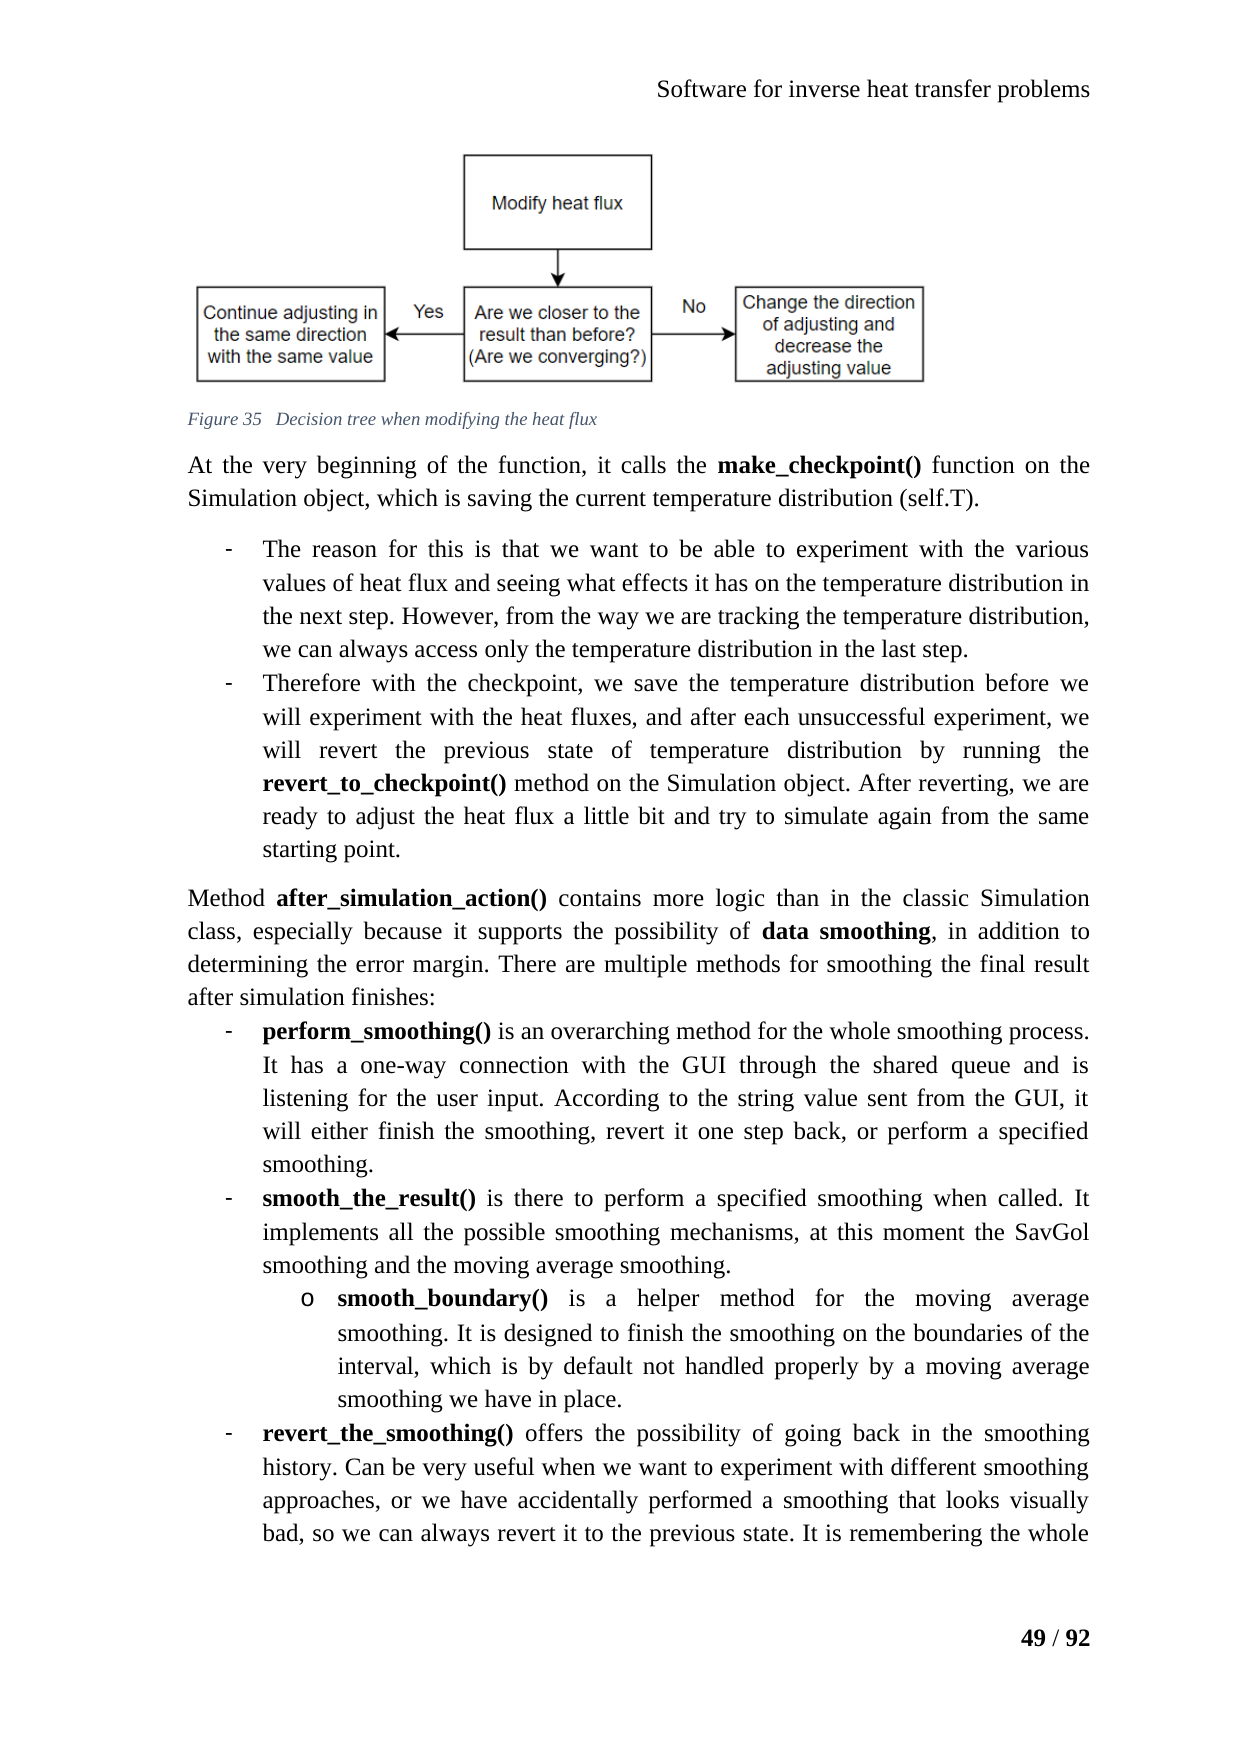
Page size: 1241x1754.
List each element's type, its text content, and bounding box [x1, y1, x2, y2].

list Therefore with the checkpoint, we save the temperature distribution before we will experiment with the heat fluxes, and after each unsuccessful experiment, we will revert the previous state of temperature distribution by running the revert_to_checkpoint() method on the Simulation object. After reverting, we are ready to adjust the heat flux a little bit and try to simulate again from the same starting point. [225, 667, 1090, 862]
text Figure 35 Decision tree when modifying the heat flux [187, 408, 1090, 429]
list smooth_boundary() is a helper method for the moving average smoothing. It is designed to finish the smoothing on the boundaries of the interval, which is by default not handled properly by a moving average smoothing we have in place. [300, 1283, 1090, 1413]
text At the very beginning of the function, it calls the make_checkpoint() function on the Simulation object, which is saving the current temperature distribution (self.T). [187, 450, 1090, 512]
picture [187, 150, 933, 389]
list perform_smoothing() is an overarching method for the whole smoothing process. It has a one-way connection with the GUI through the shared queue and is listening for the user input. According to the string value sent from the GUI, it will either finish the smoothing, revert it one step back, or perform a specified smoothing. [225, 1016, 1090, 1178]
list smooth_the_result() is there to perform a specified smoothing when called. It implements all the possible smoothing mechanisms, at this moment the SavGol smoothing and the moving average smoothing. [225, 1182, 1090, 1279]
list The reason for this is that we want to be able to experiment with the various values of heat flux and seeing what effects it has on the temperature distribution in the next step. However, from the way we are tracking the temperature distribution, we can always access only the temperature distribution in the last step. [225, 533, 1090, 663]
text Method after_simulation_action() contains more logic than in the classic Simulation class, especially because it supports the possibility of data smoothing, in addition to determining the error margin. There are multiple methods for smoothing the final result after simulation finishes: [187, 883, 1090, 1011]
